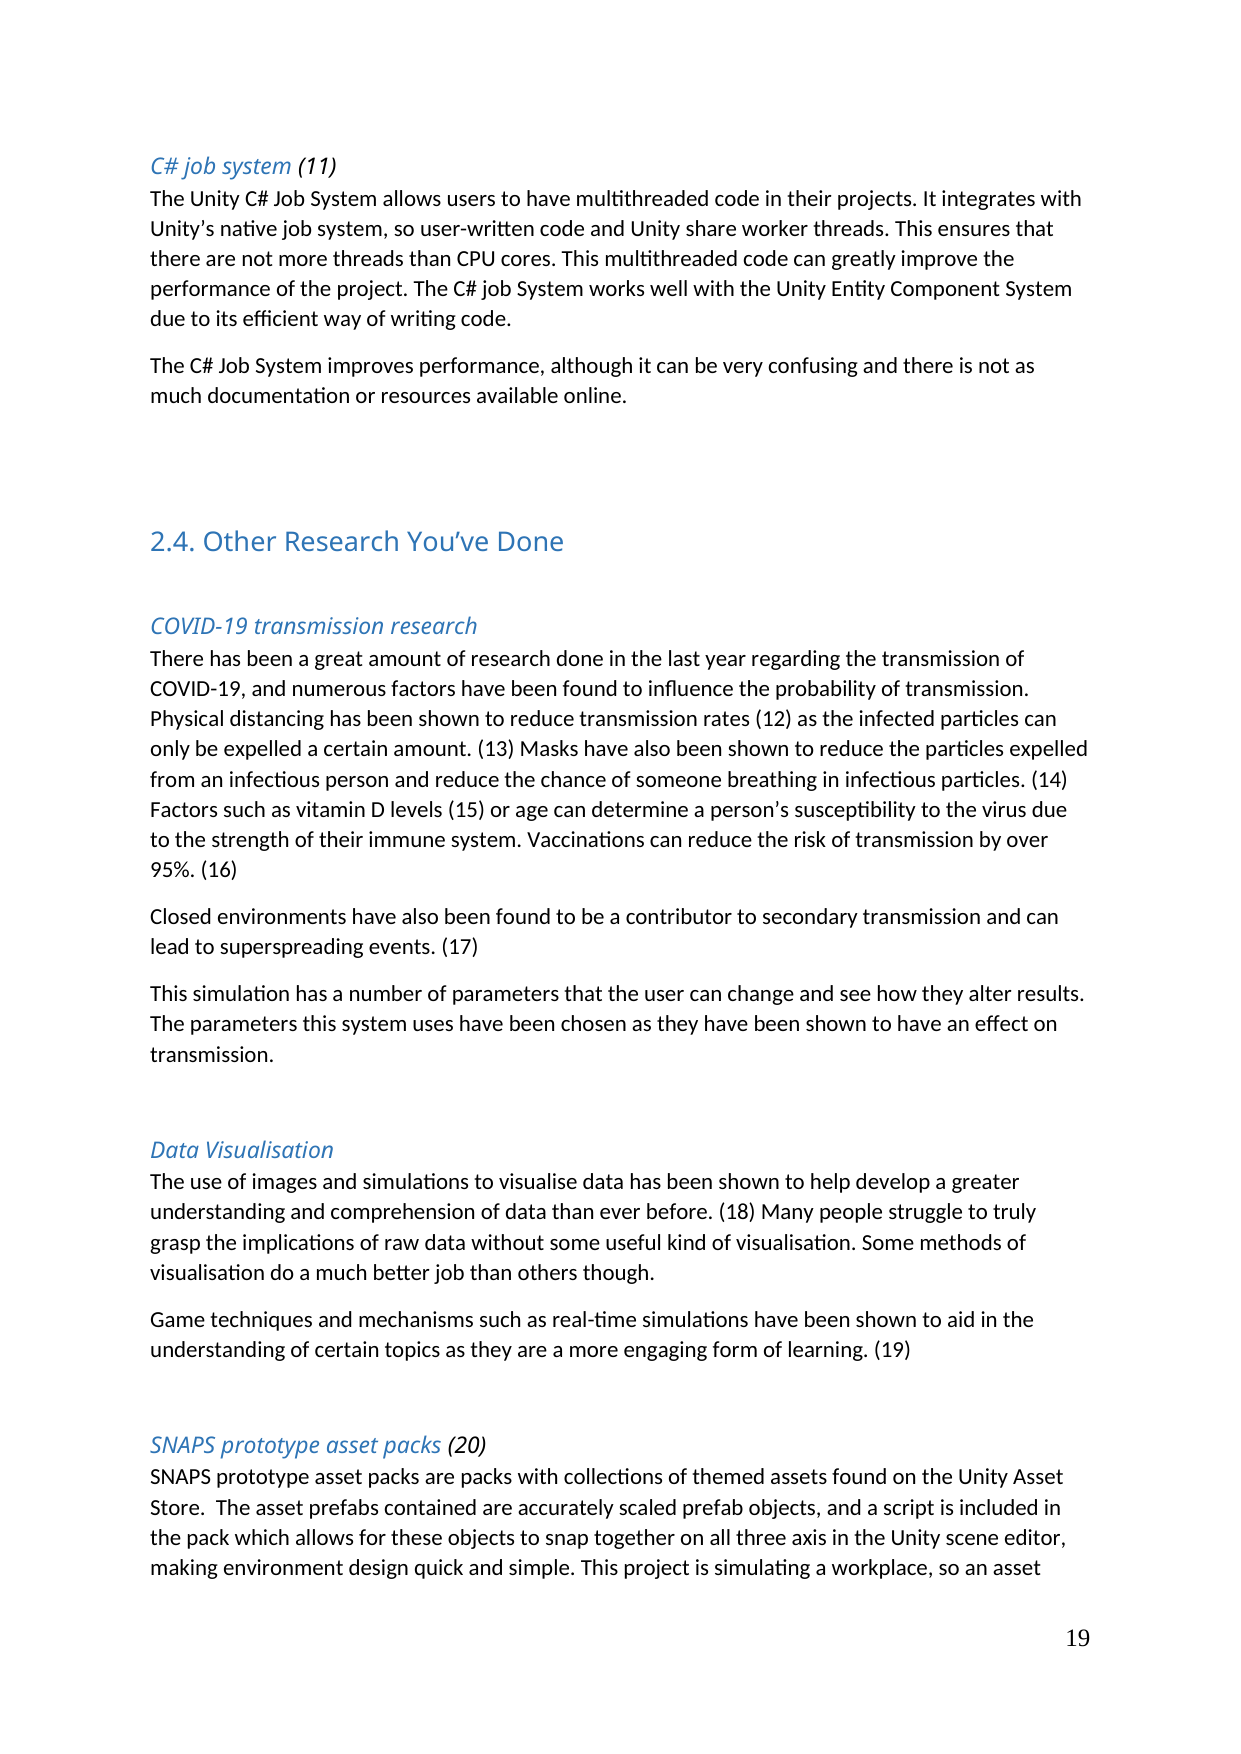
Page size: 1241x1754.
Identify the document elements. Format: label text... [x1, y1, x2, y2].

text The C# Job System improves performance, although it can be very confusing and there is not as much documentation or resources available online. [150, 351, 1090, 410]
subtitle C# job system (11) [150, 150, 1090, 181]
subtitle SNAPS prototype asset packs (20) [150, 1429, 1090, 1460]
text There has been a great amount of research done in the last year regarding the transmission of COVID-19, and numerous factors have been found to influence the probability of transmission. Physical distancing has been shown to reduce transmission rates (12) as the infected particles can only be expelled a certain amount. (13) Masks have also been shown to reduce the particles expelled from an infectious person and reduce the chance of someone breathing in infectious particles. (14) Factors such as vitamin D levels (15) or age can determine a person’s susceptibility to the virus due to the strength of their immune system. Vaccinations can reduce the risk of transmission by over 95%. (16) [150, 644, 1090, 883]
text The use of images and simulations to visualise data has been shown to help develop a greater understanding and comprehension of data than ever before. (18) Many people struggle to truly grasp the implications of raw data without some useful kind of visualisation. Some methods of visualisation do a much better job than others though. [150, 1167, 1090, 1286]
subtitle 2.4. Other Research You’ve Done [150, 522, 1090, 559]
subtitle Data Visualisation [150, 1133, 1090, 1165]
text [150, 1462, 1090, 1581]
text This simulation has a number of parameters that the user can change and see how they alter results. The parameters this system uses have been chosen as they have been shown to have an effect on transmission. [150, 979, 1090, 1068]
subtitle COVID-19 transmission research [150, 610, 1090, 641]
text Closed environments have also been found to be a contributor to secondary transmission and can lead to superspreading events. (17) [150, 902, 1090, 961]
text Game techniques and mechanisms such as real-time simulations have been shown to aid in the understanding of certain topics as they are a more engaging form of learning. (19) [150, 1305, 1090, 1363]
text The Unity C# Job System allows users to have multithreaded code in their projects. It integrates with Unity’s native job system, so user-written code and Unity share worker threads. This ensures that there are not more threads than CPU cores. This multithreaded code can greatly improve the performance of the project. The C# job System works well with the Unity Entity Component System due to its efficient way of writing code. [150, 184, 1090, 333]
